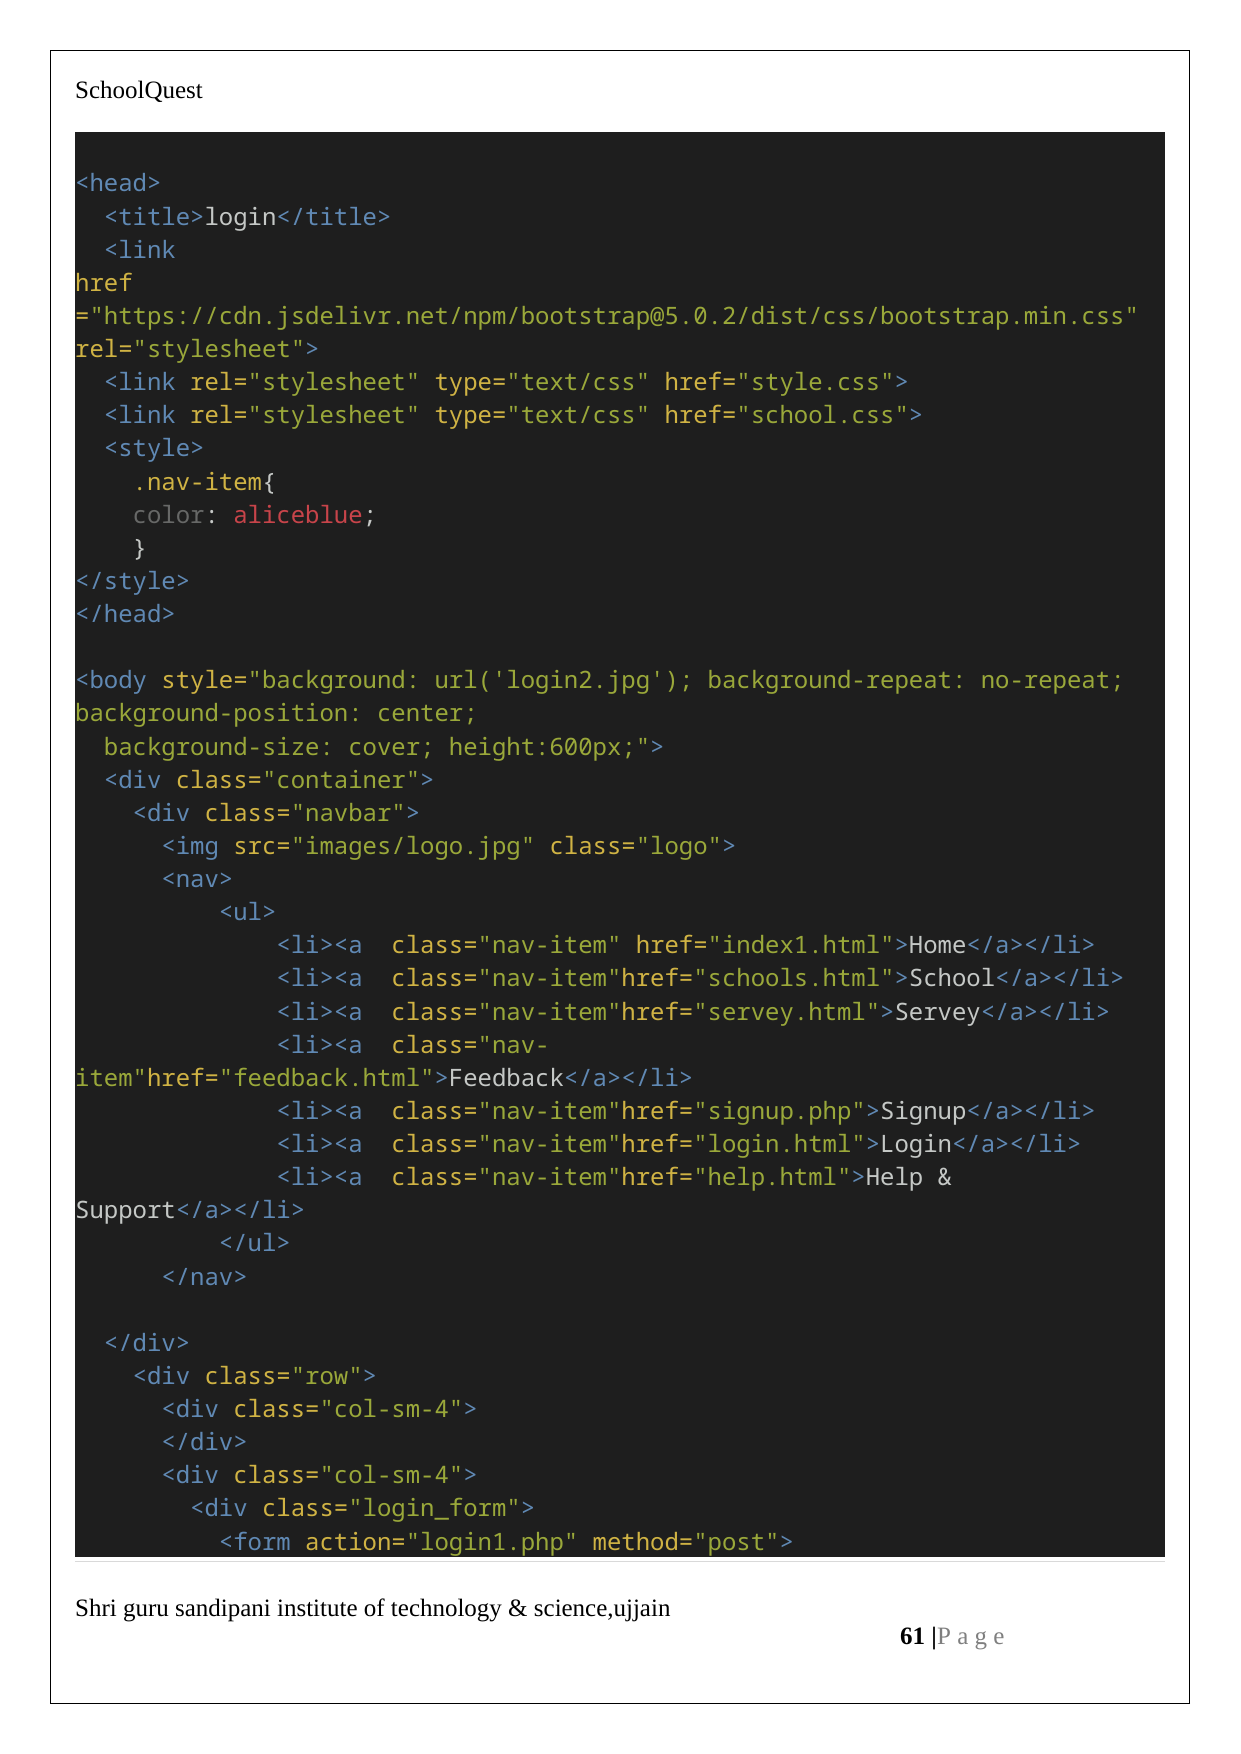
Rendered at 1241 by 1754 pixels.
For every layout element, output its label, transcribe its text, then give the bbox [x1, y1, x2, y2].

text </nav> [75, 1259, 1165, 1292]
text <nav> [75, 861, 1165, 894]
text <li><a class="nav-item"href="login.html">Login</a></li> [75, 1126, 1165, 1159]
text <link rel="stylesheet" type="text/css" href="school.css"> [75, 397, 1165, 431]
text <link rel="stylesheet" type="text/css" href="style.css"> [75, 364, 1165, 397]
text <li><a class="nav-item"href="servey.html">Servey</a></li> [75, 994, 1165, 1027]
text <body style="background: url('login2.jpg'); background-repeat: no-repeat; background-position: center; [75, 662, 1165, 729]
text <li><a class="nav-item"href="help.html">Help & Support</a></li> [75, 1159, 1165, 1226]
text <li><a class="nav-item"href="signup.php">Signup</a></li> [75, 1093, 1165, 1126]
text <form action="login1.php" method="post"> [75, 1524, 1165, 1557]
text color: aliceblue; [75, 497, 1165, 530]
text <div class="login_form"> [75, 1491, 1165, 1524]
text </div> [75, 1424, 1165, 1457]
text <li><a class="nav-item"href="feedback.html">Feedback</a></li> [75, 1027, 1165, 1093]
text <style> [75, 431, 1165, 464]
text <head> [75, 166, 1165, 199]
text <link href="https://cdn.jsdelivr.net/npm/bootstrap@5.0.2/dist/css/bootstrap.min.css" rel="stylesheet"> [75, 232, 1165, 364]
text } [75, 530, 1165, 563]
text <title>login</title> [75, 199, 1165, 232]
text .nav-item{ [75, 464, 1165, 497]
text <div class="navbar"> [75, 795, 1165, 828]
text </ul> [75, 1226, 1165, 1259]
text <li><a class="nav-item"href="schools.html">School</a></li> [75, 961, 1165, 994]
text </style> [75, 563, 1165, 596]
text </head> [75, 596, 1165, 629]
text <div class="container"> [75, 762, 1165, 795]
text <div class="col-sm-4"> [75, 1457, 1165, 1491]
text <img src="images/logo.jpg" class="logo"> [75, 828, 1165, 861]
text <li><a class="nav-item" href="index1.html">Home</a></li> [75, 927, 1165, 961]
text </div> [75, 1325, 1165, 1358]
text background-size: cover; height:600px;"> [75, 729, 1165, 762]
text <div class="col-sm-4"> [75, 1391, 1165, 1424]
text <div class="row"> [75, 1358, 1165, 1391]
text <ul> [75, 894, 1165, 927]
